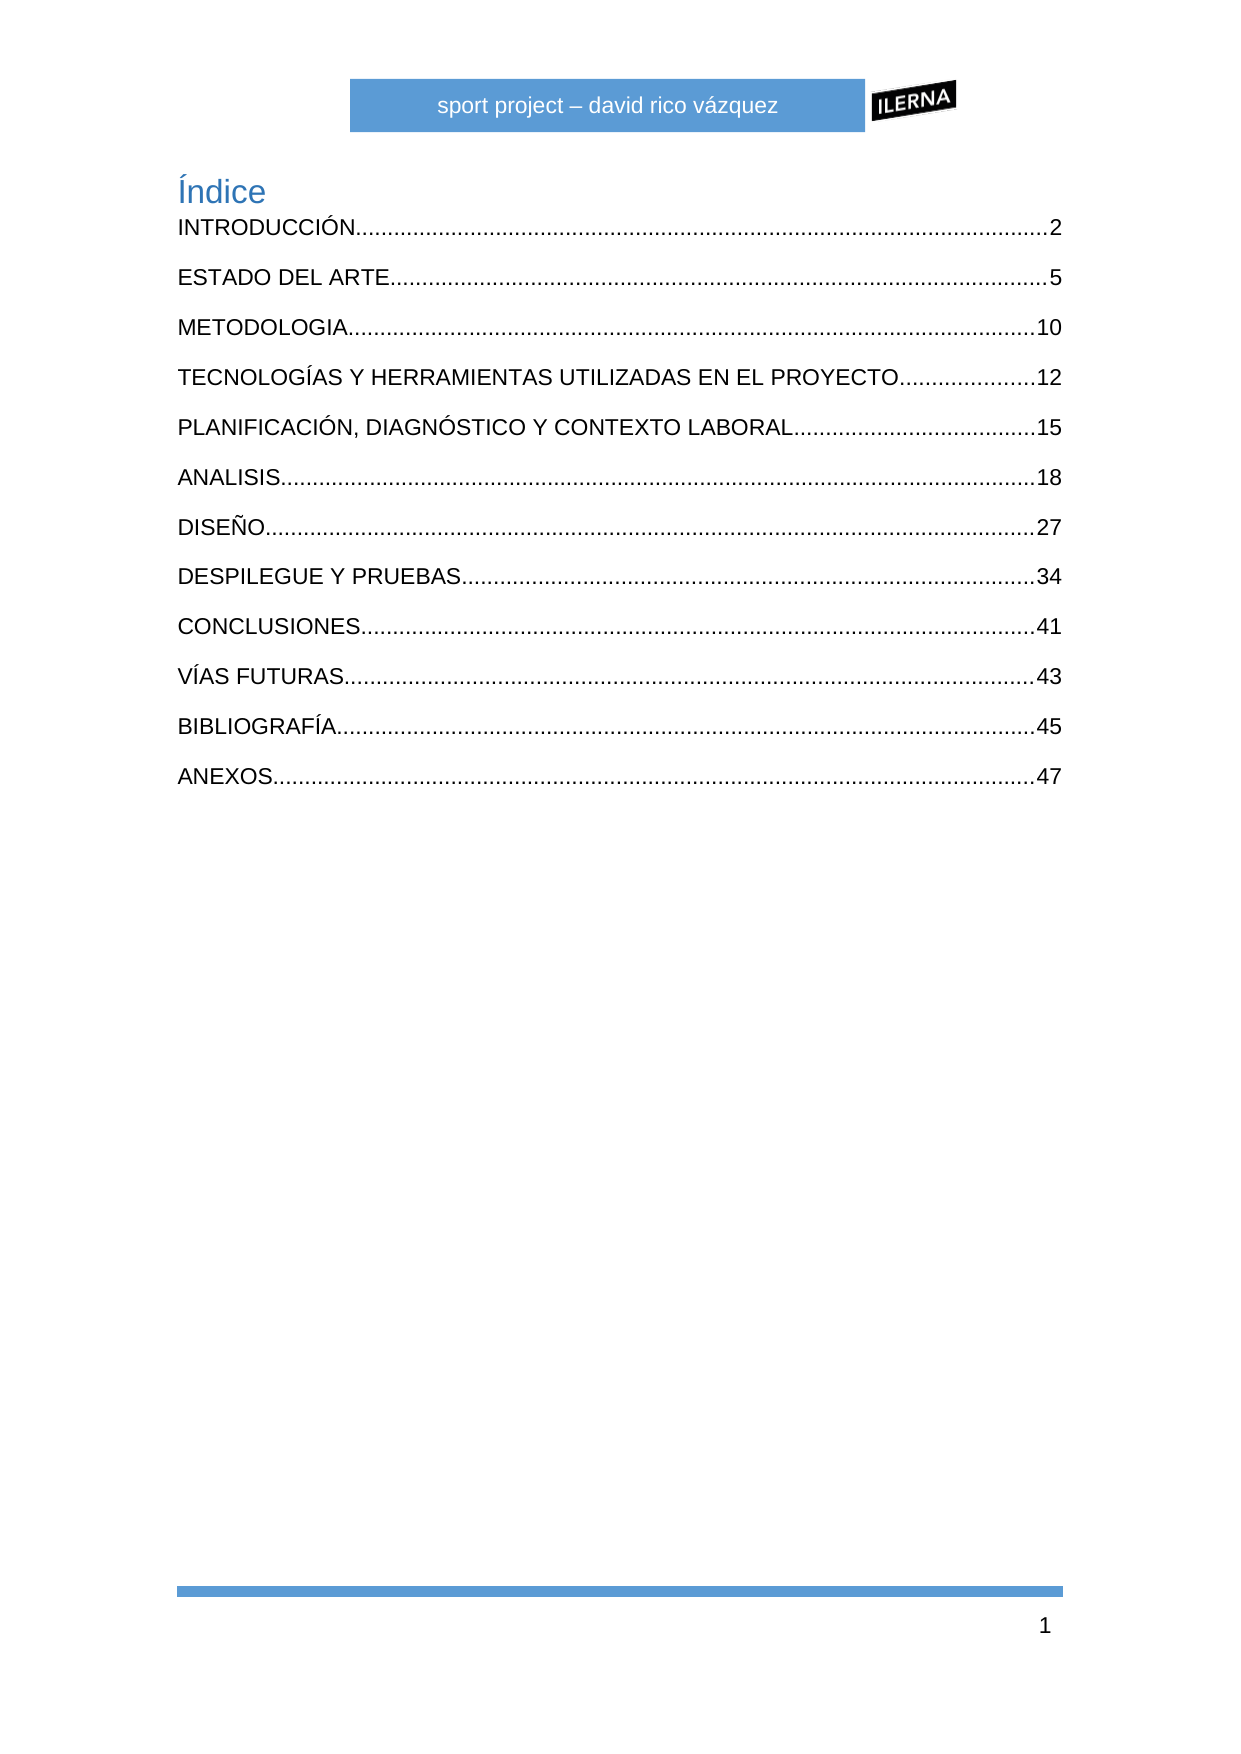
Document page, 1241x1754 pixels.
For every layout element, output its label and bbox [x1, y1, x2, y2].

picture [870, 78, 958, 123]
